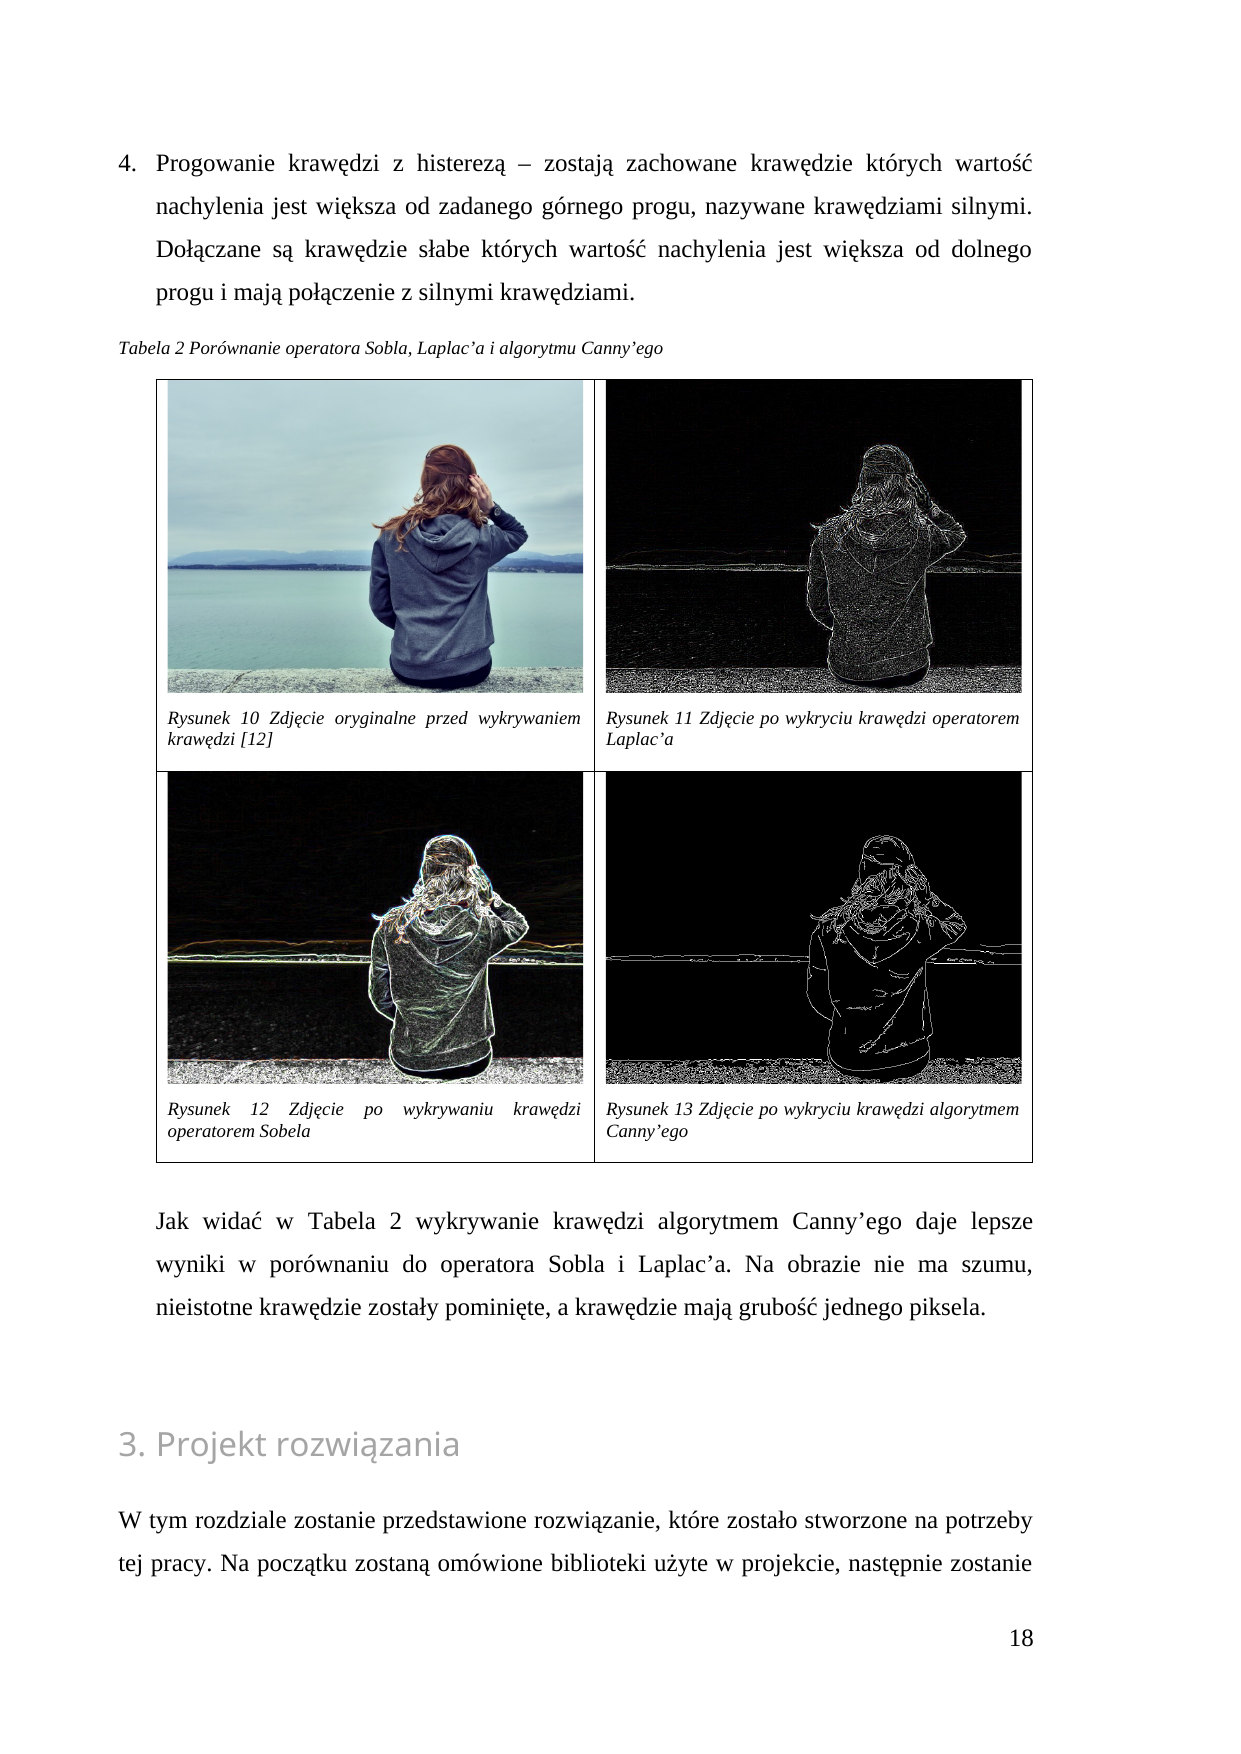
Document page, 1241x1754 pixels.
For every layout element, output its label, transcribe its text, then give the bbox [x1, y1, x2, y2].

list Jak widać w Tabeli 2 wykrywanie krawędzi algorytmem Canny’ego daje lepsze wyniki w porównaniu do operatora Sobla i Laplac’a. Na obrazie nie ma szumu, nieistotne krawędzie zostały pominięte, a krawędzie mają grubość jednego piksela. [156, 1206, 1033, 1321]
list Progowanie krawędzi z histerezą – zostają zachowane krawędzie których wartość nachylenia jest większa od zadanego górnego progu, nazywane krawędziami silnymi. Dołączane są krawędzie słabe których wartość nachylenia jest większa od dolnego progu i mają połączenie z silnymi krawędziami. [118, 148, 1033, 306]
picture [605, 771, 1022, 1084]
table_header Rysunek 10 Zdjęcie oryginalne przed wykrywaniem krawędzi [157, 380, 594, 771]
table_cell Rysunek 12 Zdjęcie po wykrywaniu krawędzi operatorem Sobela [157, 772, 594, 1162]
table_header Rysunek 11 Zdjęcie po wykryciu krawędzi operatorem Laplac’a [595, 380, 1032, 771]
subtitle Projekt rozwiązania [118, 1420, 1033, 1466]
picture [167, 771, 584, 1084]
picture [167, 380, 584, 693]
picture [605, 380, 1022, 693]
table_cell Rysunek 13 Zdjęcie po wykryciu krawędzi algorytmem Canny’ego [595, 772, 1032, 1162]
text Tabela 2 Porównanie operatora Sobla, Laplac’a i algorytmu Canny’ego [118, 337, 1033, 358]
